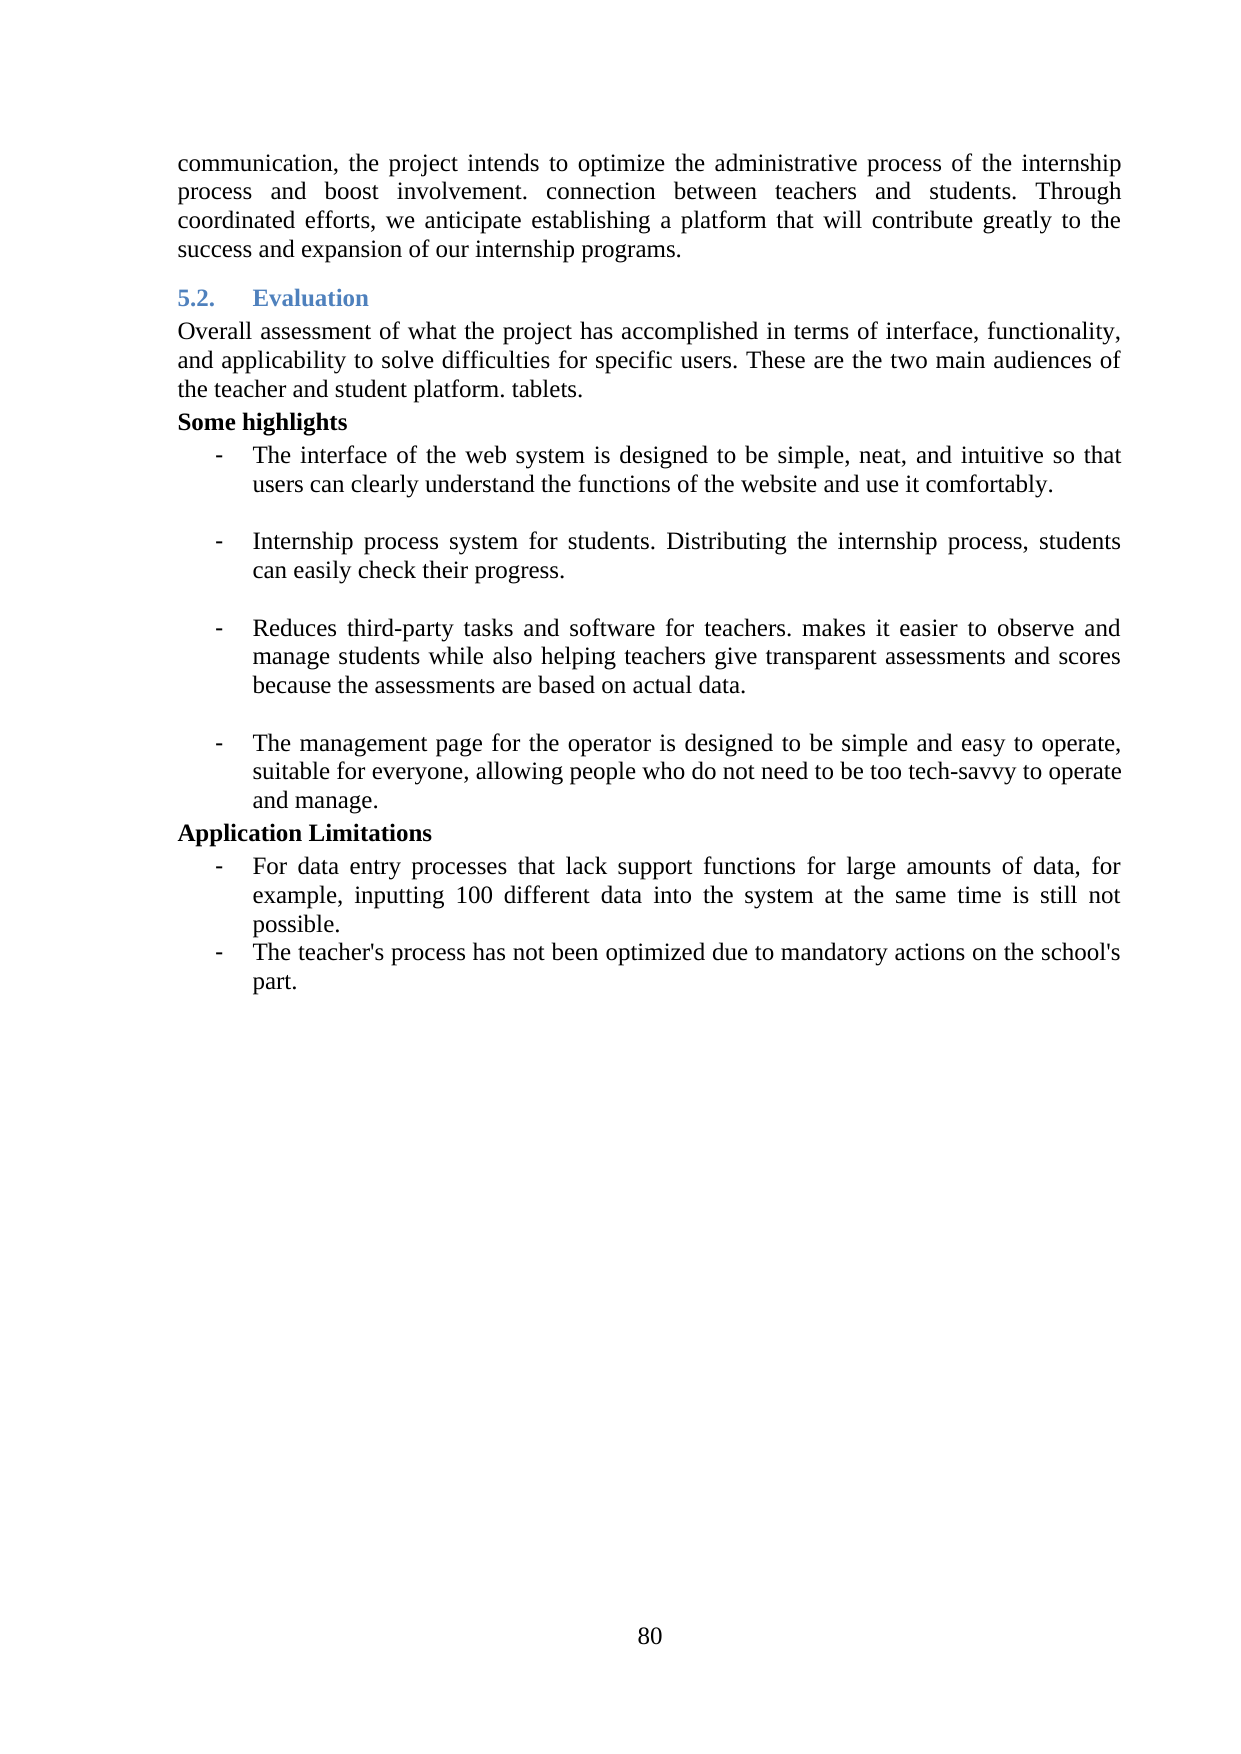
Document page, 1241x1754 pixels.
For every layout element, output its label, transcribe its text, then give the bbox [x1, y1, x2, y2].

subtitle Evaluation [177, 283, 1122, 312]
text Overall assessment of what the project has accomplished in terms of interface, functionality, and applicability to solve difficulties for specific users. These are the two main audiences of the teacher and student platform. tablets. [177, 316, 1122, 403]
list Internship process system for students. Distributing the internship process, students can easily check their progress. [215, 526, 1122, 584]
list The interface of the web system is designed to be simple, neat, and intuitive so that users can clearly understand the functions of the website and use it comfortably. [215, 440, 1122, 497]
list The teacher's process has not been optimized due to mandatory actions on the school's part. [215, 937, 1122, 995]
text Application Limitations [177, 818, 1122, 847]
text Some highlights [177, 407, 1122, 436]
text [177, 148, 1122, 263]
list Reduces third-party tasks and software for teachers. makes it easier to observe and manage students while also helping teachers give transparent assessments and scores because the assessments are based on actual data. [215, 612, 1122, 699]
list For data entry processes that lack support functions for large amounts of data, for example, inputting 100 different data into the system at the same time is still not possible. [215, 851, 1122, 937]
list The management page for the operator is designed to be simple and easy to operate, suitable for everyone, allowing people who do not need to be too tech-savvy to operate and manage. [215, 728, 1122, 814]
